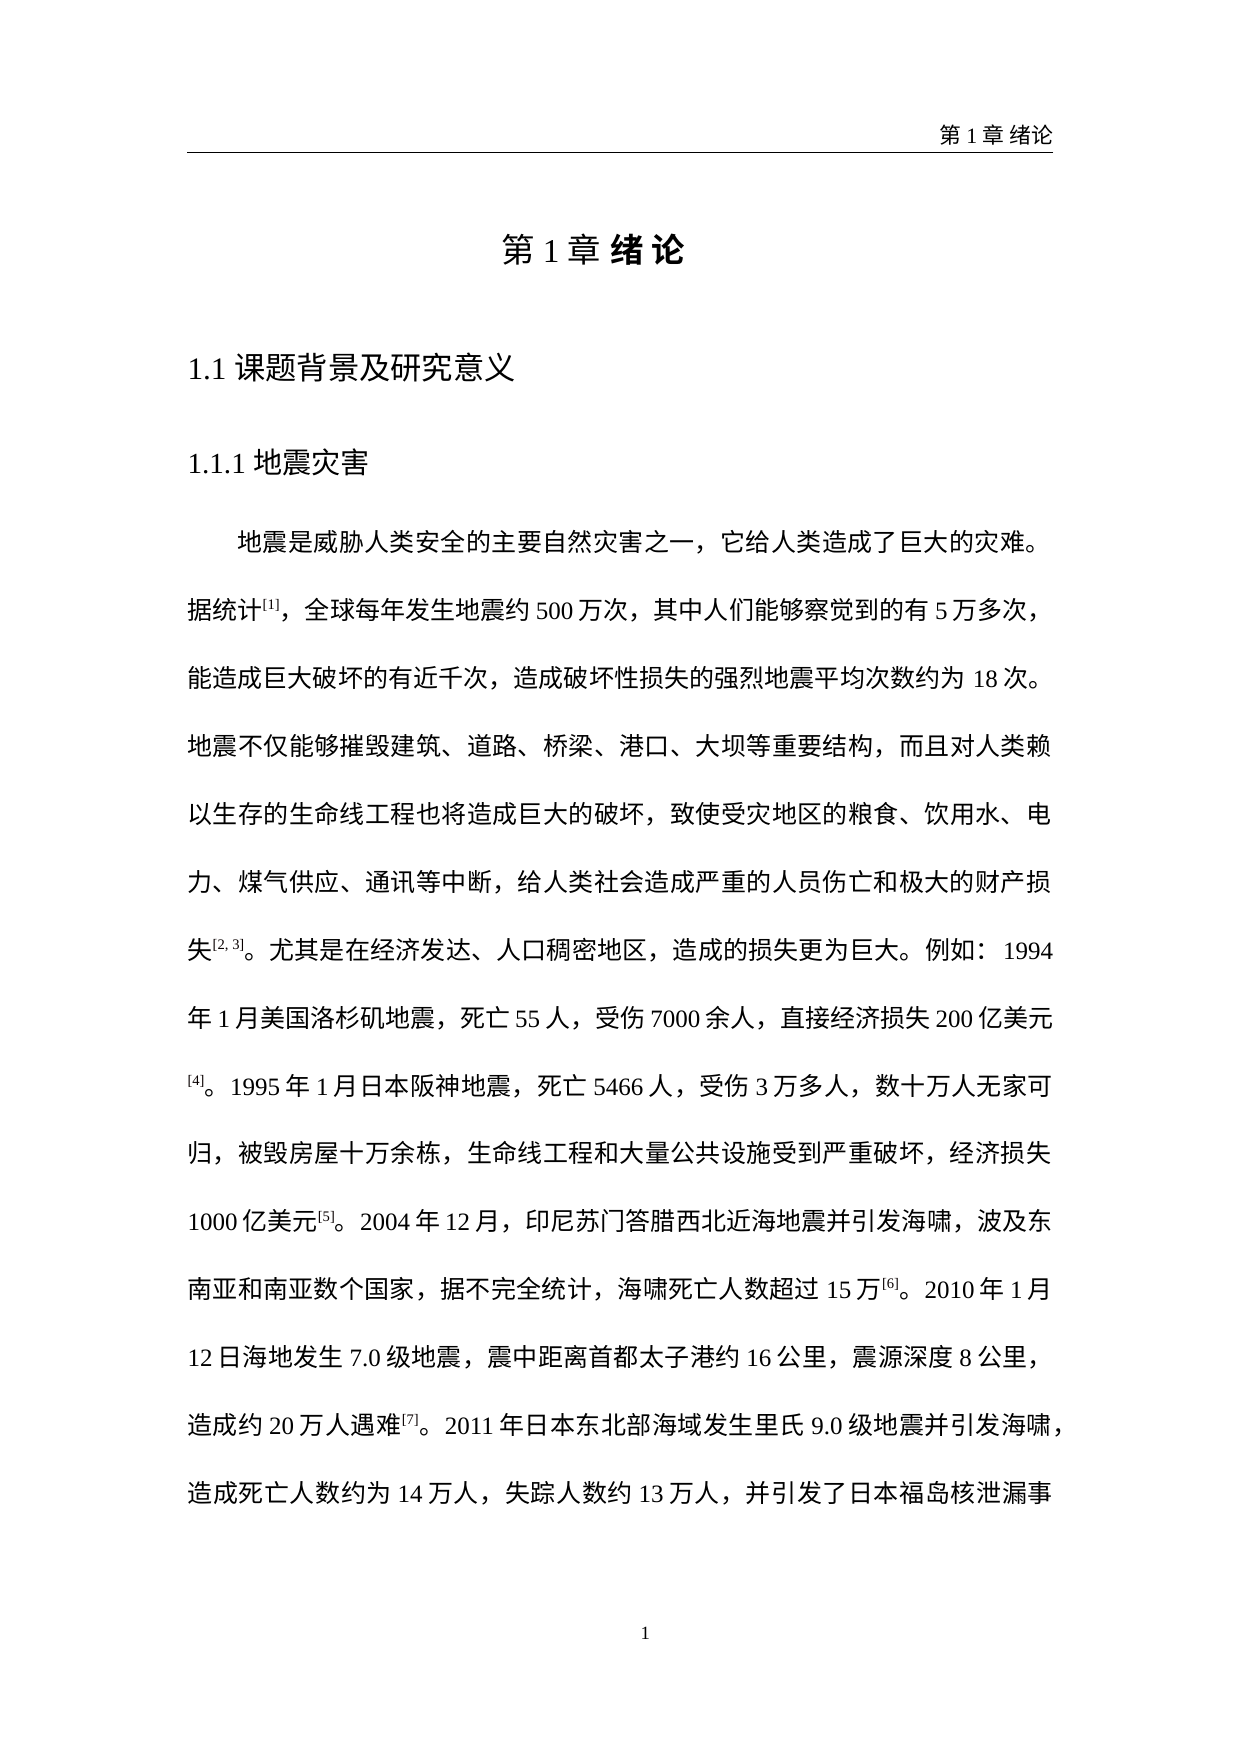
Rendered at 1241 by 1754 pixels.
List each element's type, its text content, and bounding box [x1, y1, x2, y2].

subtitle 绪 论 [187, 216, 1053, 283]
subtitle 地震灾害 [187, 426, 1053, 494]
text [187, 507, 1053, 1526]
subtitle 课题背景及研究意义 [187, 333, 1053, 401]
